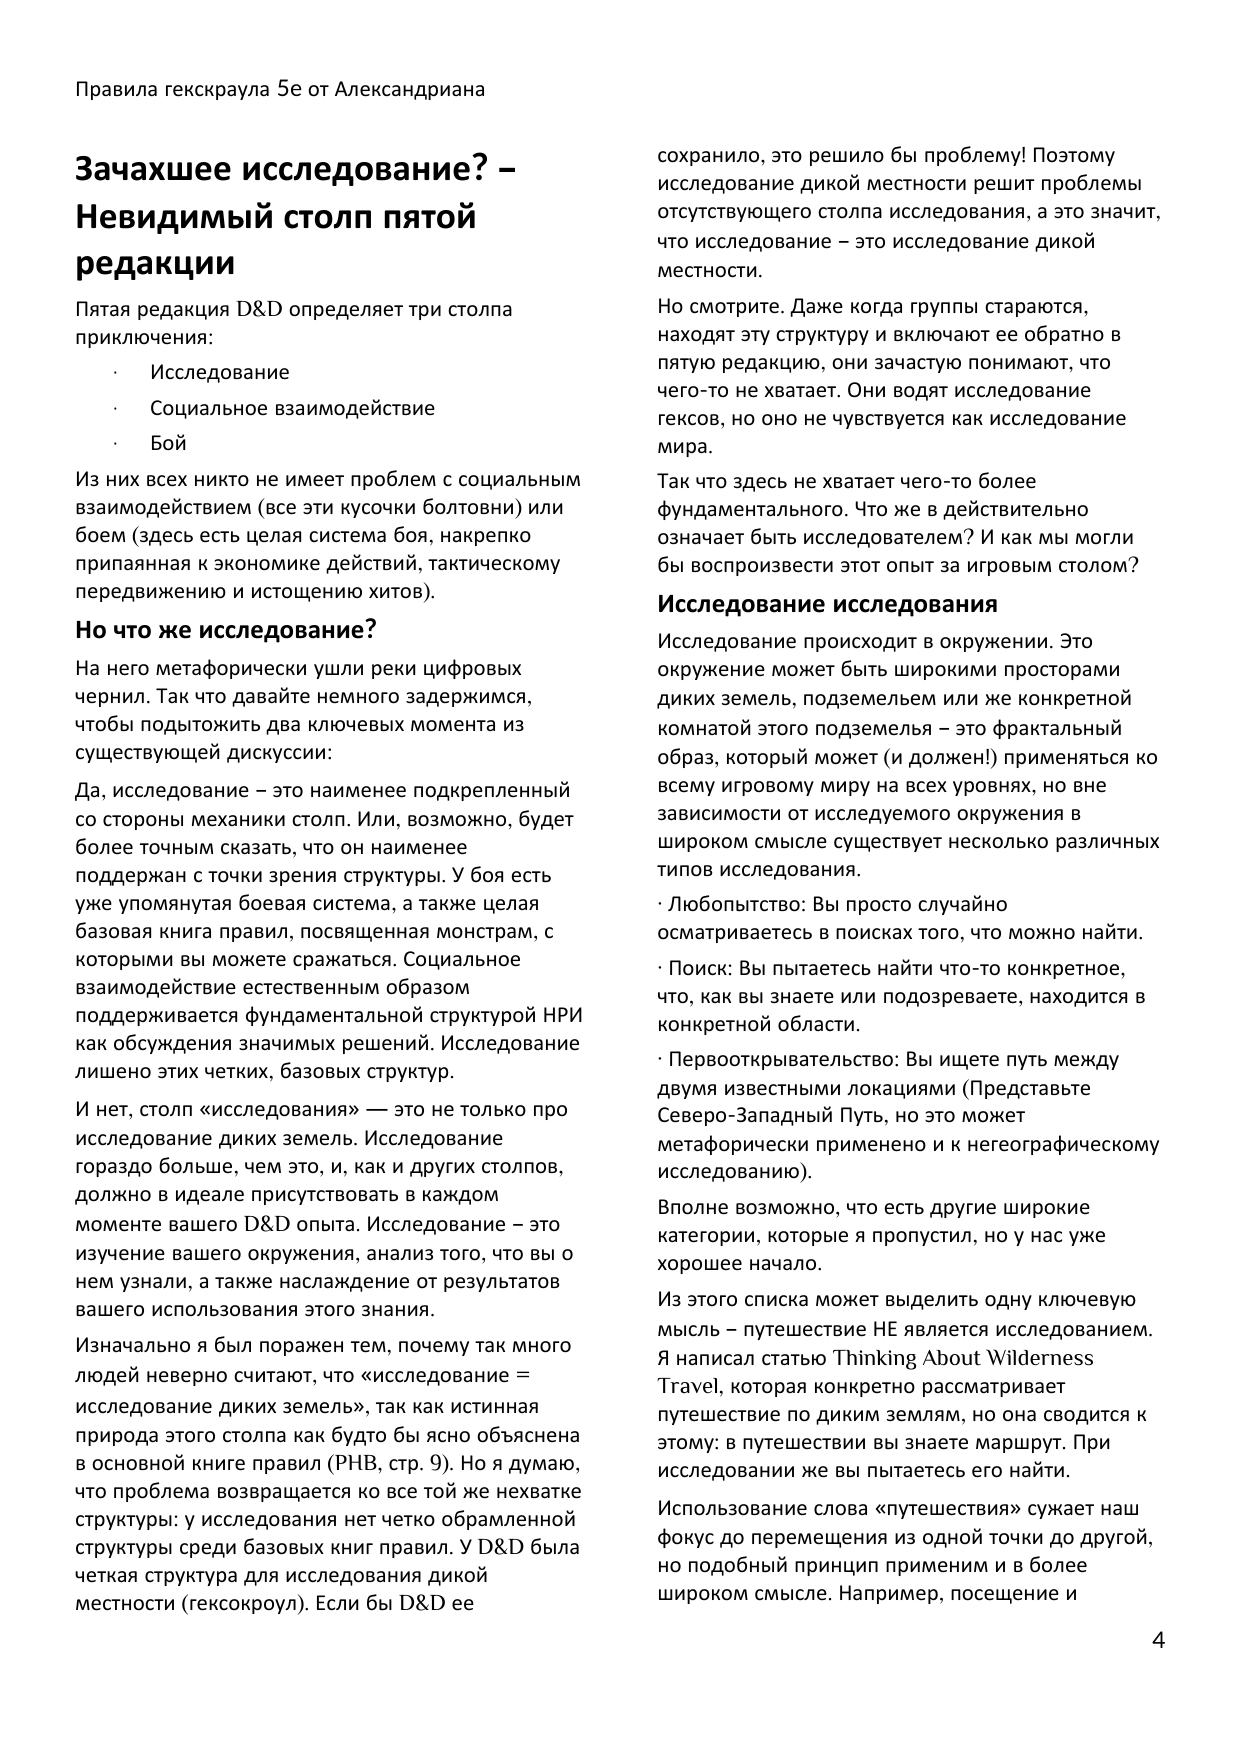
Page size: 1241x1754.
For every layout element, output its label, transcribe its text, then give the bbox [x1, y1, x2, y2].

text Вполне возможно, что есть другие широкие категории, которые я пропустил, но у нас уже хорошее начало. [657, 1192, 1165, 1276]
list Бой [112, 428, 583, 457]
text Из этого списка может выделить одну ключевую мысль – путешествие НЕ является исследованием. Я написал статью Thinking About Wilderness Travel, которая конкретно рассматривает путешествие по диким землям, но она сводится к этому: в путешествии вы знаете маршрут. При исследовании же вы пытаетесь его найти. [657, 1284, 1165, 1483]
text Из них всех никто не имеет проблем с социальным взаимодействием (все эти кусочки болтовни) или боем (здесь есть целая система боя, накрепко припаянная к экономике действий, тактическому передвижению и истощению хитов). [75, 464, 583, 604]
text · Любопытство: Вы просто случайно осматриваетесь в поисках того, что можно найти. [657, 889, 1165, 946]
text · Первооткрывательство: Вы ищете путь между двумя известными локациями (Представьте Северо-Западный Путь, но это может метафорически применено и к негеографическому исследованию). [657, 1044, 1165, 1185]
list Социальное взаимодействие [112, 393, 583, 421]
subtitle Но что же исследование? [75, 612, 583, 646]
text Исследование происходит в окружении. Это окружение может быть широкими просторами диких земель, подземельем или же конкретной комнатой этого подземелья – это фрактальный образ, который может (и должен!) применяться ко всему игровому миру на всех уровнях, но вне зависимости от исследуемого окружения в широком смысле существует несколько различных типов исследования. [657, 627, 1165, 882]
text На него метафорически ушли реки цифровых чернил. Так что давайте немного задержимся, чтобы подытожить два ключевых момента из существующей дискуссии: [75, 653, 583, 765]
subtitle Исследование исследования [657, 586, 1165, 619]
text Так что здесь не хватает чего-то более фундаментального. Что же в действительно означает быть исследователем? И как мы могли бы воспроизвести этот опыт за игровым столом? [657, 466, 1165, 578]
text Изначально я был поражен тем, почему так много людей неверно считают, что «исследование = исследование диких земель», так как истинная природа этого столпа как будто бы ясно объяснена в основной книге правил (PHB, стр. 9). Но я думаю, что проблема возвращается ко все той же нехватке структуры: у исследования нет четко обрамленной структуры среди базовых книг правил. У D&D была четкая структура для исследования дикой местности (гексокроул). Если бы D&D ее сохранило, это решило бы проблему! Поэтому исследование дикой местности решит проблемы отсутствующего столпа исследования, а это значит, что исследование – это исследование дикой местности. [657, 140, 1165, 283]
text Но смотрите. Даже когда группы стараются, находят эту структуру и включают ее обратно в пятую редакцию, они зачастую понимают, что чего-то не хватает. Они водят исследование гексов, но оно не чувствуется как исследование мира. [657, 291, 1165, 459]
text · Поиск: Вы пытаетесь найти что-то конкретное, что, как вы знаете или подозреваете, находится в конкретной области. [657, 953, 1165, 1037]
text Да, исследование – это наименее подкрепленный со стороны механики столп. Или, возможно, будет более точным сказать, что он наименее поддержан с точки зрения структуры. У боя есть уже упомянутая боевая система, а также целая базовая книга правил, посвященная монстрам, с которыми вы можете сражаться. Социальное взаимодействие естественным образом поддерживается фундаментальной структурой НРИ как обсуждения значимых решений. Исследование лишено этих четких, базовых структур. [75, 773, 583, 1084]
subtitle Зачахшее исследование? – Невидимый столп пятой редакции [75, 140, 583, 284]
text И нет, столп «исследования» — это не только про исследование диких земель. Исследование гораздо больше, чем это, и, как и других столпов, должно в идеале присутствовать в каждом моменте вашего D&D опыта. Исследование – это изучение вашего окружения, анализ того, что вы о нем узнали, а также наслаждение от результатов вашего использования этого знания. [75, 1092, 583, 1322]
text Изначально я был поражен тем, почему так много людей неверно считают, что «исследование = исследование диких земель», так как истинная природа этого столпа как будто бы ясно объяснена в основной книге правил (PHB, стр. 9). Но я думаю, что проблема возвращается ко все той же нехватке структуры: у исследования нет четко обрамленной структуры среди базовых книг правил. У D&D была четкая структура для исследования дикой местности (гексокроул). Если бы D&D ее сохранило, это решило бы проблему! Поэтому исследование дикой местности решит проблемы отсутствующего столпа исследования, а это значит, что исследование – это исследование дикой местности. [75, 1330, 583, 1616]
list Исследование [112, 357, 583, 386]
text Пятая редакция D&D определяет три столпа приключения: [75, 294, 583, 350]
